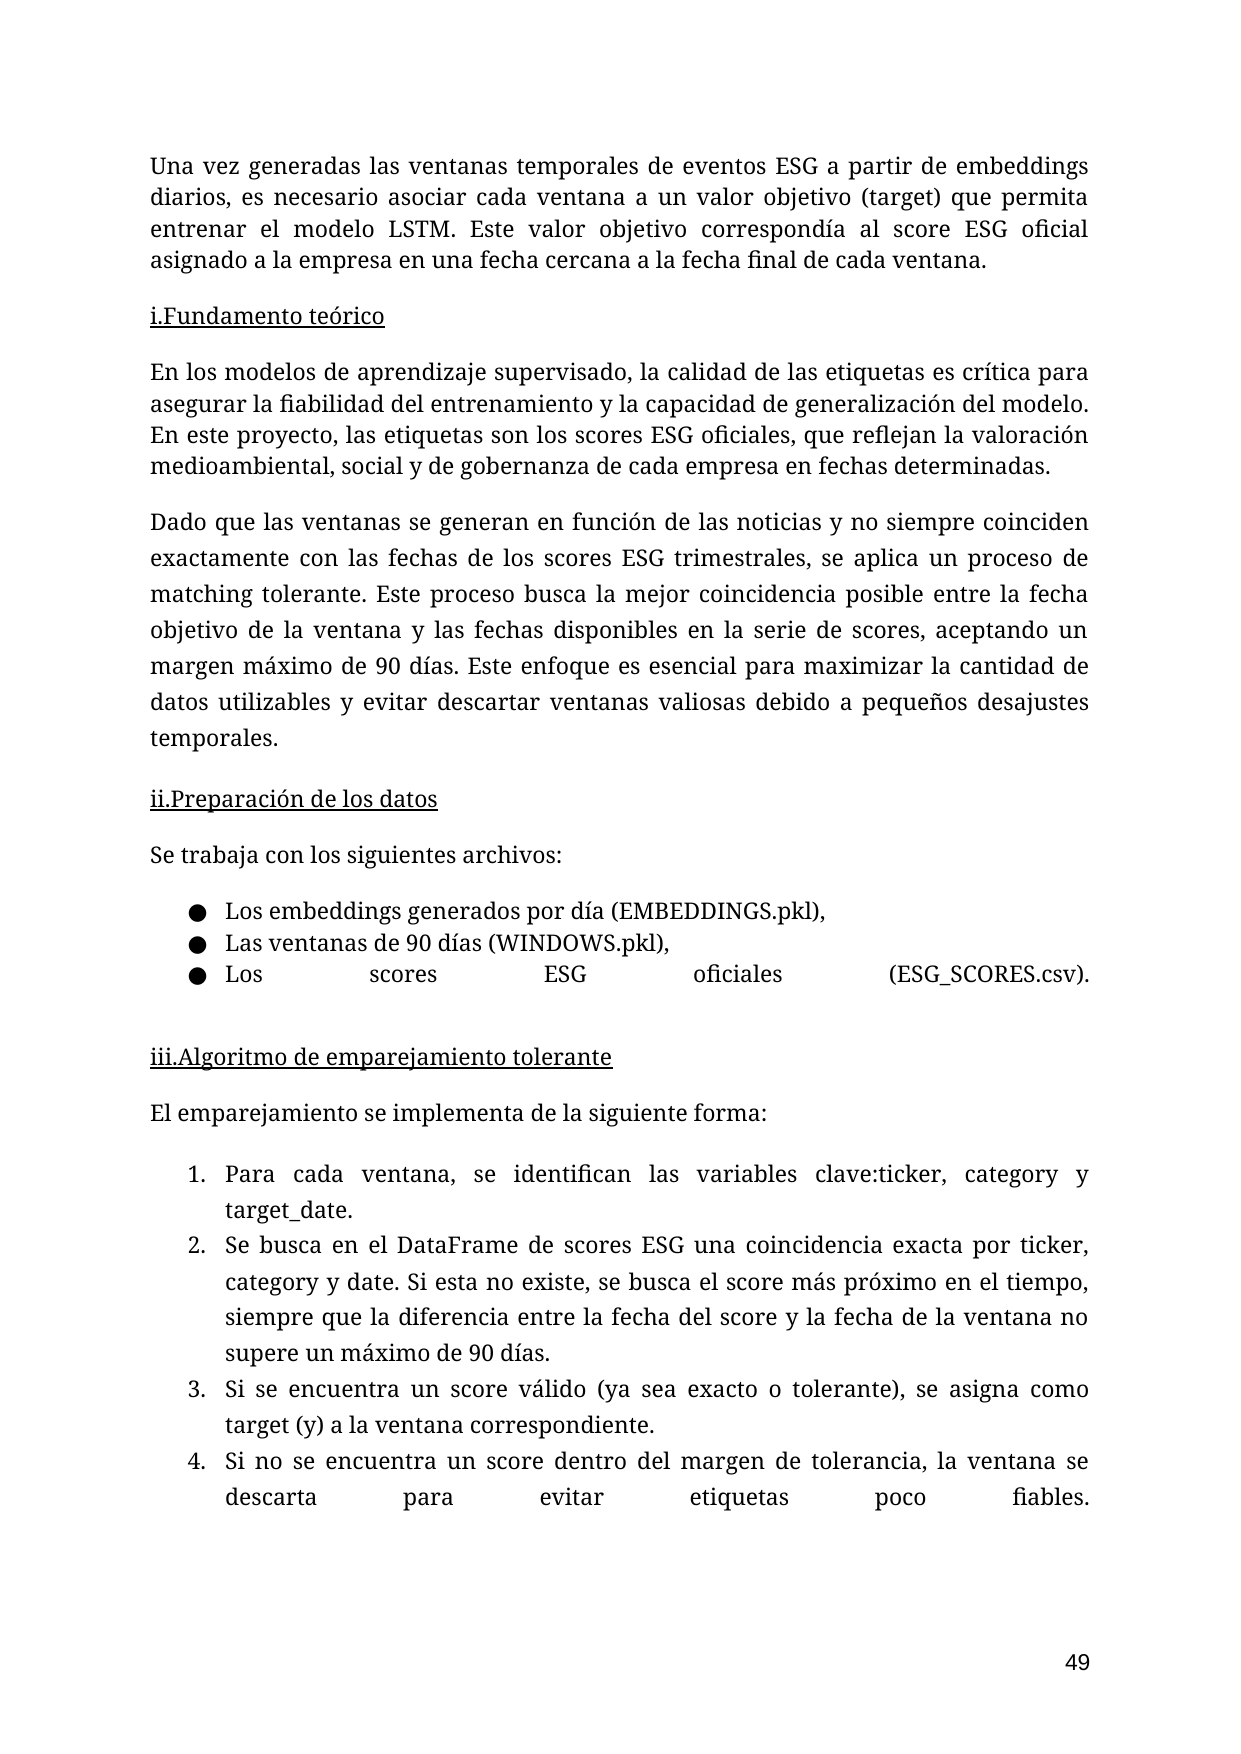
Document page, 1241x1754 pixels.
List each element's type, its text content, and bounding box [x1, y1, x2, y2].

text Una vez generadas las ventanas temporales de eventos ESG a partir de embeddings diarios, es necesario asociar cada ventana a un valor objetivo (target) que permita entrenar el modelo LSTM. Este valor objetivo correspondía al score ESG oficial asignado a la empresa en una fecha cercana a la fecha final de cada ventana. [150, 150, 1090, 275]
text Se trabaja con los siguientes archivos: [150, 839, 1090, 870]
list Las ventanas de 90 días (WINDOWS.pkl), [187, 927, 1090, 958]
list Los embeddings generados por día (EMBEDDINGS.pkl), [187, 895, 1090, 927]
text iii.Algoritmo de emparejamiento tolerante [150, 1040, 1090, 1072]
text El emparejamiento se implementa de la siguiente forma: [150, 1097, 1090, 1128]
text Dado que las ventanas se generan en función de las noticias y no siempre coinciden exactamente con las fechas de los scores ESG trimestrales, se aplica un proceso de matching tolerante. Este proceso busca la mejor coincidencia posible entre la fecha objetivo de la ventana y las fechas disponibles en la serie de scores, aceptando un margen máximo de 90 días. Este enfoque es esencial para maximizar la cantidad de datos utilizables y evitar descartar ventanas valiosas debido a pequeños desajustes temporales. [150, 506, 1090, 753]
list Se busca en el DataFrame de scores ESG una coincidencia exacta por ticker, category y date. Si esta no existe, se busca el score más próximo en el tiempo, siempre que la diferencia entre la fecha del score y la fecha de la ventana no supere un máximo de 90 días. [187, 1229, 1090, 1368]
text i.Fundamento teórico [150, 300, 1090, 331]
text ii.Preparación de los datos [150, 783, 1090, 814]
list Si se encuentra un score válido (ya sea exacto o tolerante), se asigna como target (y) a la ventana correspondiente. [187, 1373, 1090, 1440]
list Para cada ventana, se identifican las variables clave:ticker, category y target_date. [187, 1158, 1090, 1225]
text En los modelos de aprendizaje supervisado, la calidad de las etiquetas es crítica para asegurar la fiabilidad del entrenamiento y la capacidad de generalización del modelo. En este proyecto, las etiquetas son los scores ESG oficiales, que reflejan la valoración medioambiental, social y de gobernanza de cada empresa en fechas determinadas. [150, 356, 1090, 481]
list Si no se encuentra un score dentro del margen de tolerancia, la ventana se descarta para evitar etiquetas poco fiables. [187, 1445, 1090, 1542]
list Los scores ESG oficiales (ESG_SCORES.csv). [187, 958, 1090, 1015]
